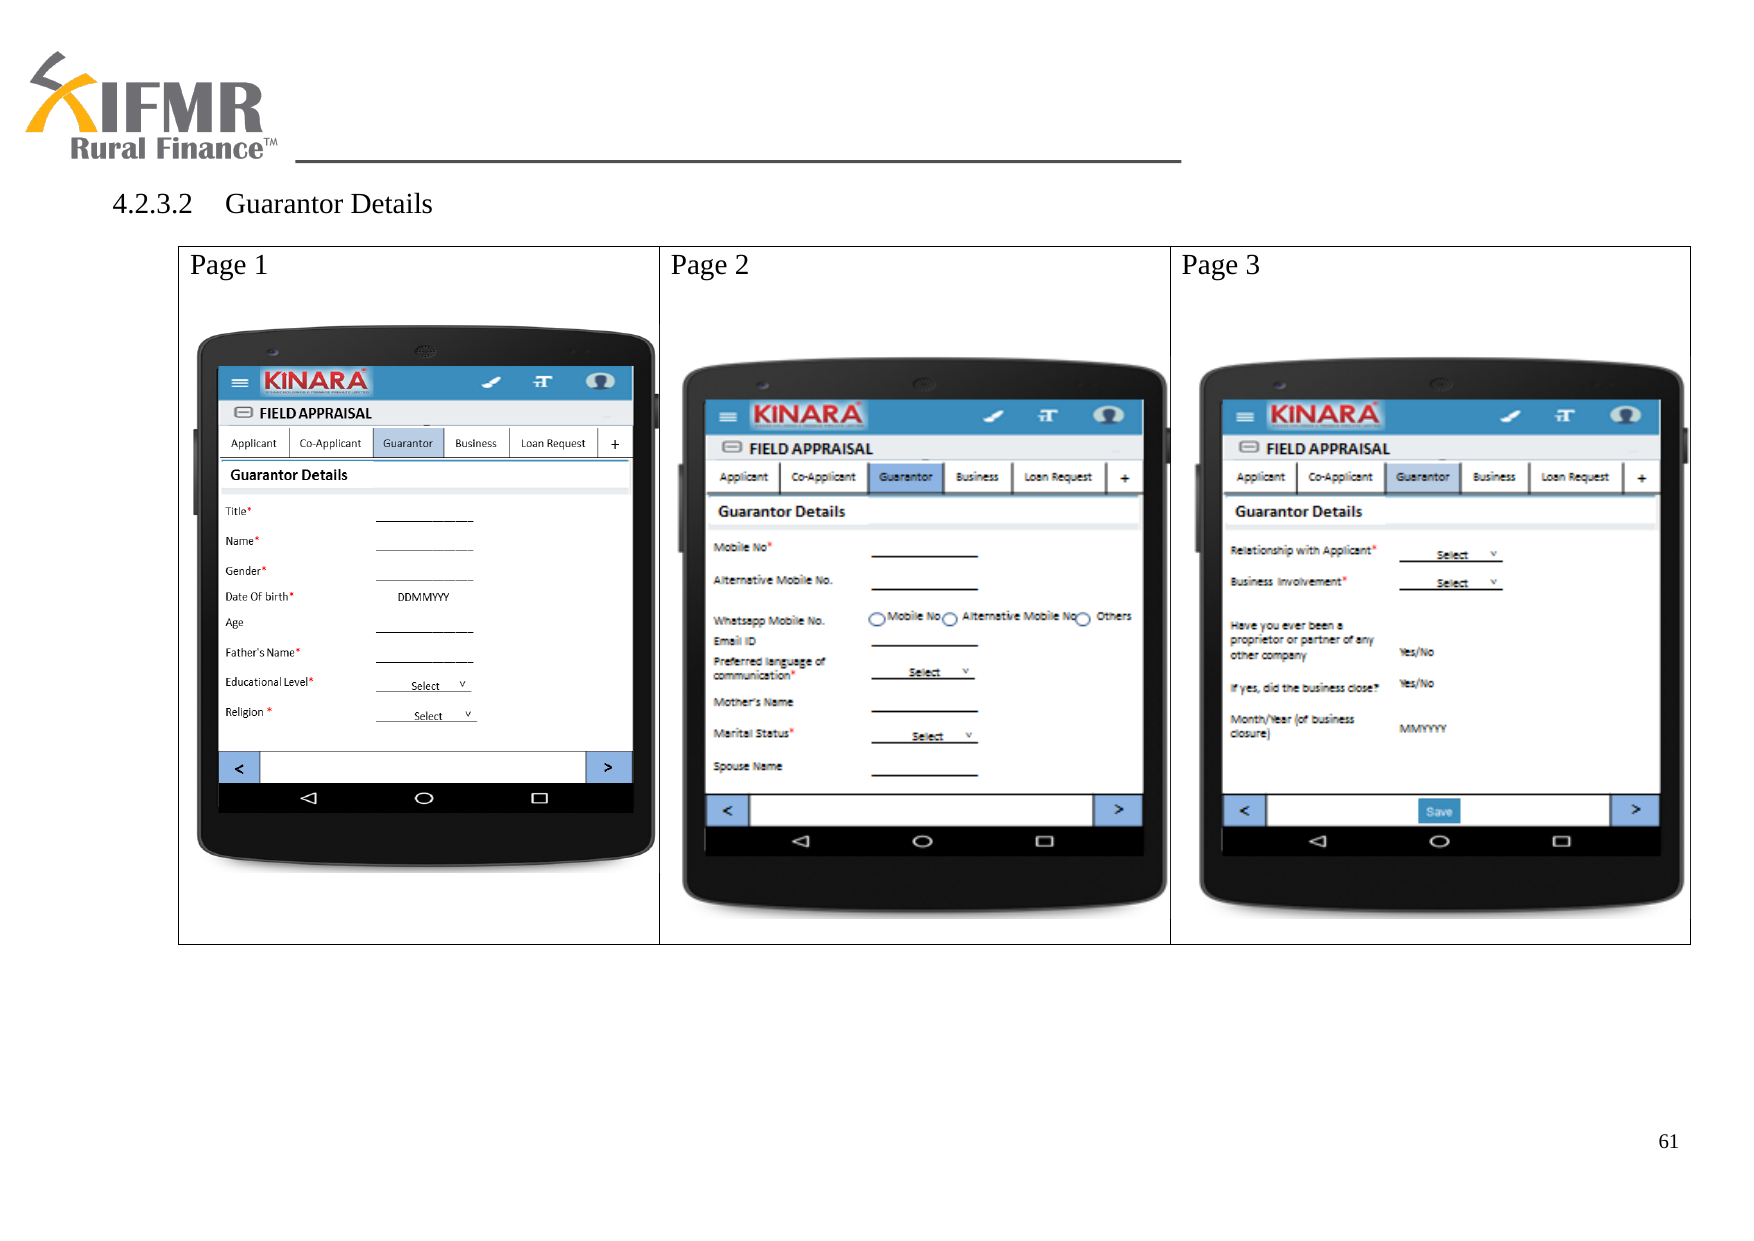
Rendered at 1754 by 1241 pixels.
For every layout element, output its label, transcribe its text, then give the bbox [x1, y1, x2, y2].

list Guarantor Details [112, 187, 1679, 220]
picture [189, 324, 660, 873]
picture [18, 45, 284, 166]
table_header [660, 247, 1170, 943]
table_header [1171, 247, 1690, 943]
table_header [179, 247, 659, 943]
picture [670, 356, 1171, 919]
picture [1181, 356, 1691, 919]
